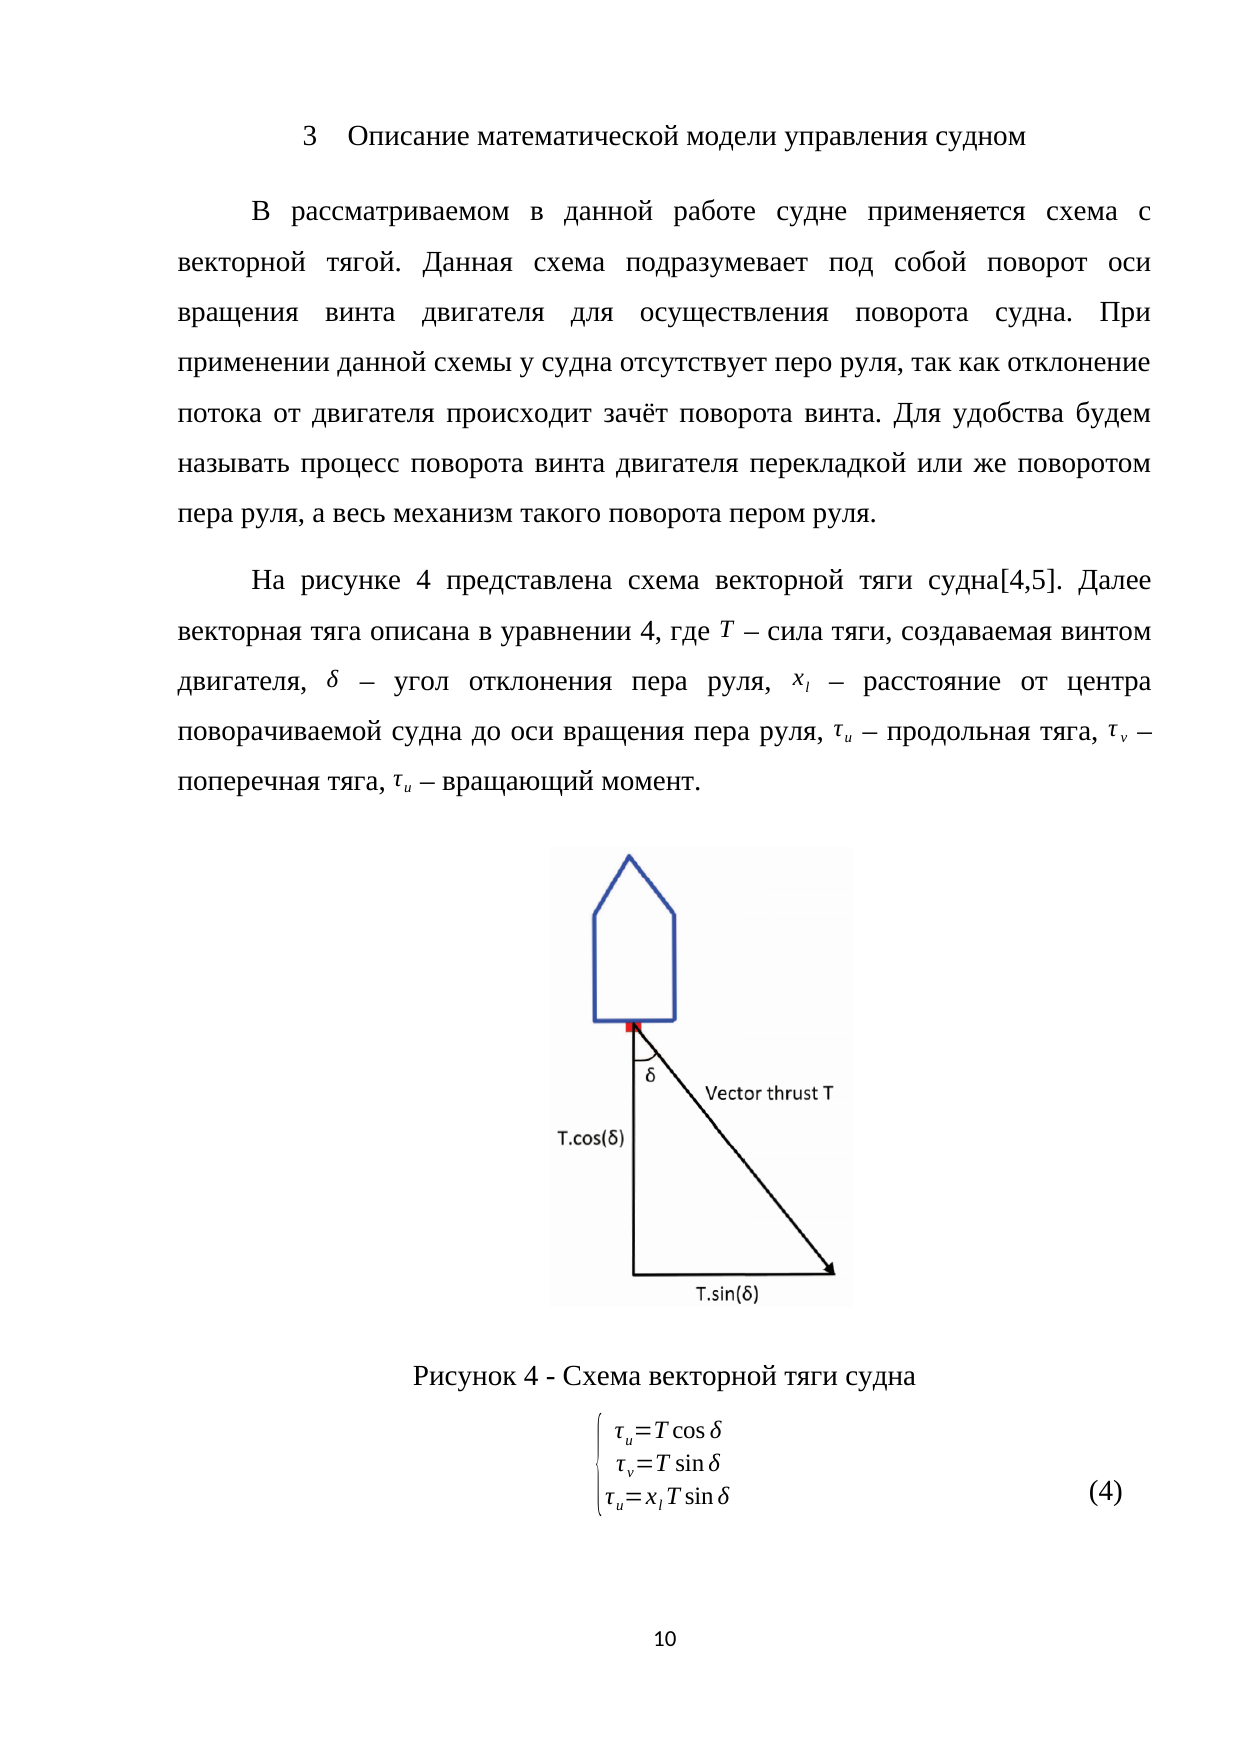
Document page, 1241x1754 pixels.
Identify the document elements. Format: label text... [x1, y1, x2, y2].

table_header [177, 1412, 1077, 1589]
picture [457, 830, 945, 1325]
table_header (4) [1078, 1412, 1151, 1589]
text В рассматриваемом в данной работе судне применяется схема с векторной тягой. Данная схема подразумевает под собой поворот оси вращения винта двигателя для осуществления поворота судна. При применении данной схемы у судна отсутствует перо руля, так как отклонение потока от двигателя происходит зачёт поворота винта. Для удобства будем называть процесс поворота винта двигателя перекладкой или же поворотом пера руля, а весь механизм такого поворота пером руля. [177, 193, 1152, 529]
text На рисунке 4 представлена схема векторной тяги судна[4,5]. Далее векторная тяга описана в уравнении 4, где – сила тяги, создаваемая винтом двигателя, – угол отклонения пера руля, – расстояние от центра поворачиваемой судна до оси вращения пера руля, – продольная тяга, – поперечная тяга, – вращающий момент. [177, 562, 1152, 797]
text Описание математической модели управления судном [177, 118, 1152, 152]
